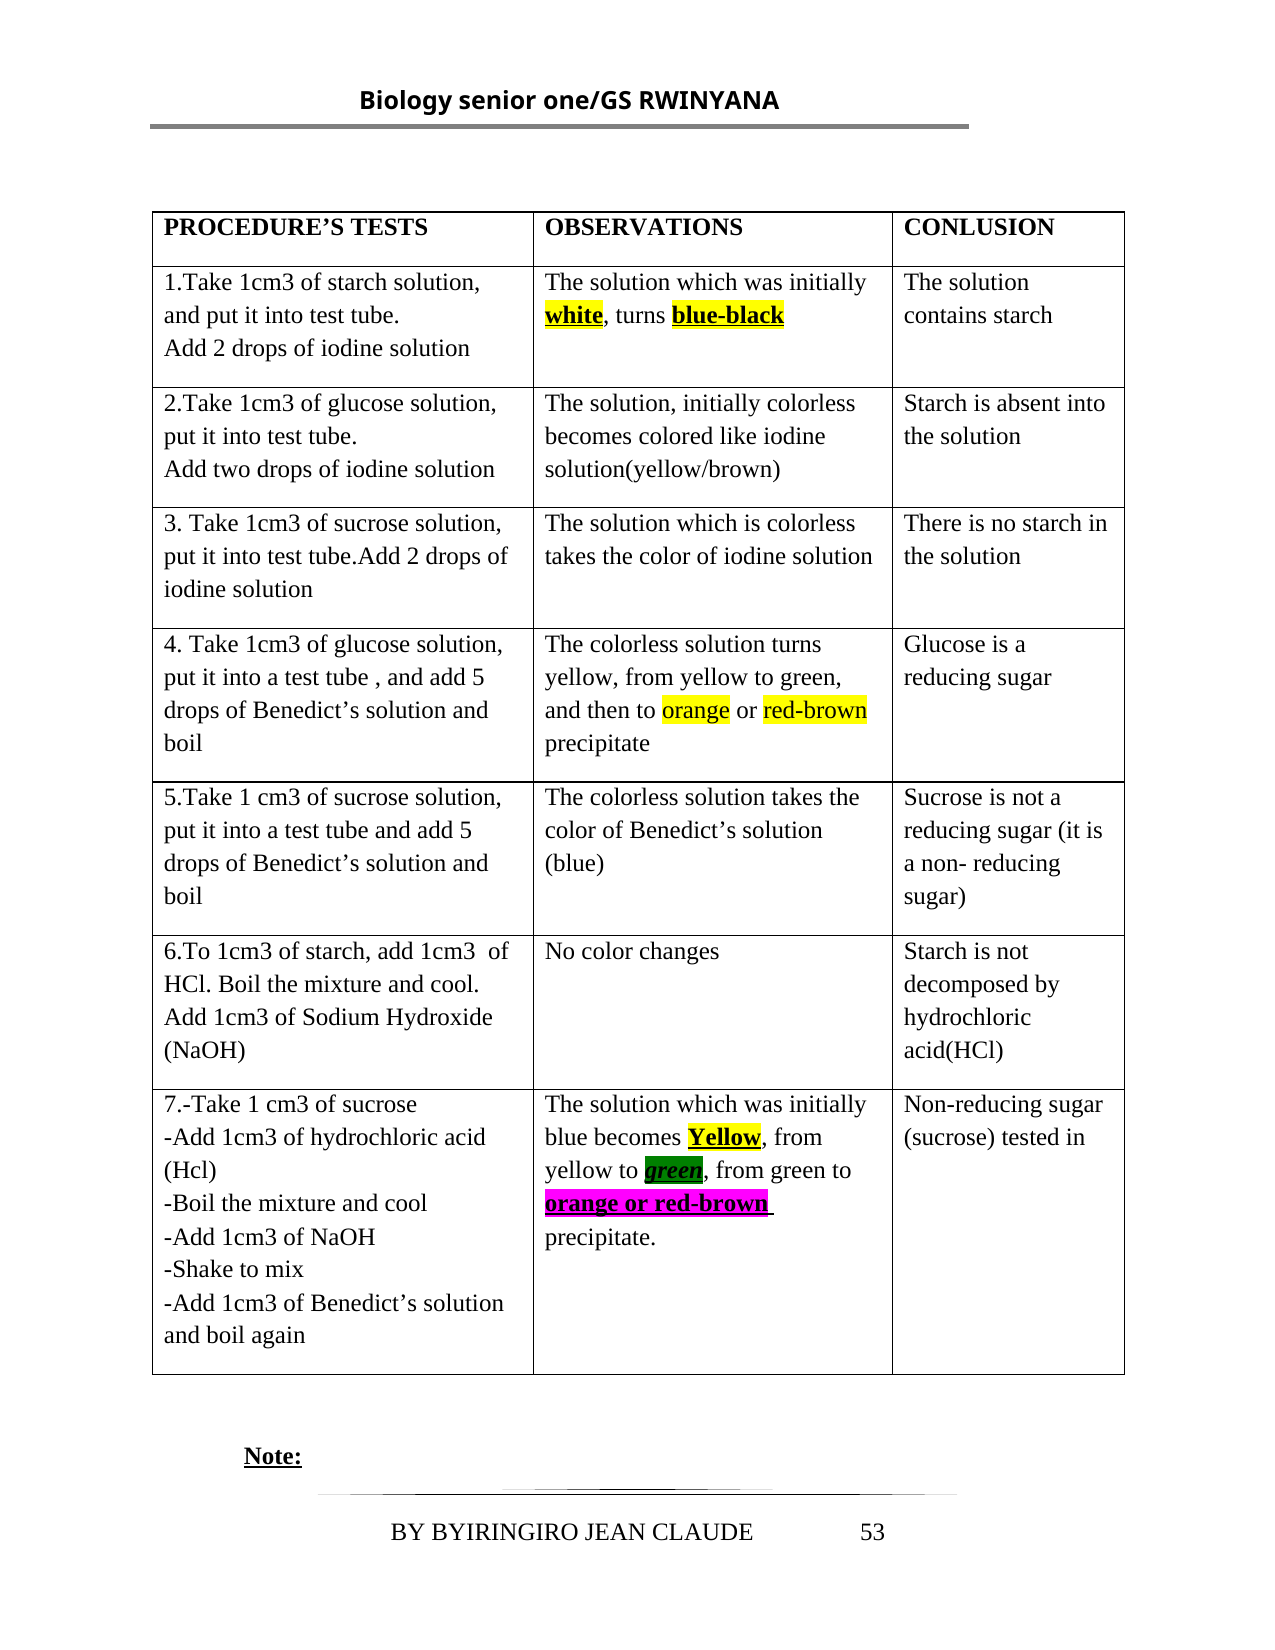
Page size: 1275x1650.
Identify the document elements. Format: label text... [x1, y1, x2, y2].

table_cell 3. Take 1cm3 of sucrose solution, put it into test tube.Add 2 drops of iodine solution [153, 508, 533, 628]
table_header OBSERVATIONS [534, 213, 892, 266]
table_header CONLUSION [893, 213, 1124, 266]
table_cell Starch is absent into the solution [893, 388, 1124, 507]
table_cell The solution which was initially white, turns blue-black [534, 267, 892, 387]
table_cell There is no starch in the solution [893, 508, 1124, 628]
table_cell The solution, initially colorless becomes colored like iodine solution(yellow/brown) [534, 388, 892, 507]
table_cell The colorless solution turns yellow, from yellow to green, and then to orange or red-brown precipitate [534, 629, 892, 781]
table_cell Non-reducing sugar (sucrose) tested in [893, 1090, 1124, 1374]
table_cell The solution contains starch [893, 267, 1124, 387]
table_cell No color changes [534, 936, 892, 1088]
table_cell 1.Take 1cm3 of starch solution, and put it into test tube. Add 2 drops of iodine solution [153, 267, 533, 387]
table_cell 4. Take 1cm3 of glucose solution, put it into a test tube , and add 5 drops of Benedict’s solution and boil [153, 629, 533, 781]
table_cell 2.Take 1cm3 of glucose solution, put it into test tube. Add two drops of iodine solution [153, 388, 533, 507]
table_cell Starch is not decomposed by hydrochloric acid(HCl) [893, 936, 1124, 1088]
list Note: [244, 1441, 1125, 1470]
table_cell 7.-Take 1 cm3 of sucrose -Add 1cm3 of hydrochloric acid (Hcl) -Boil the mixture and cool -Add 1cm3 of NaOH -Shake to mix -Add 1cm3 of Benedict’s solution and boil again [153, 1090, 533, 1374]
table_cell 6.To 1cm3 of starch, add 1cm3 of HCl. Boil the mixture and cool. Add 1cm3 of Sodium Hydroxide (NaOH) [153, 936, 533, 1088]
table_cell The solution which is colorless takes the color of iodine solution [534, 508, 892, 628]
table_cell Glucose is a reducing sugar [893, 629, 1124, 781]
table_cell The colorless solution takes the color of Benedict’s solution (blue) [534, 783, 892, 935]
table_header PROCEDURE’S TESTS [153, 213, 533, 266]
table_cell 5.Take 1 cm3 of sucrose solution, put it into a test tube and add 5 drops of Benedict’s solution and boil [153, 783, 533, 935]
table_cell Sucrose is not a reducing sugar (it is a non- reducing sugar) [893, 783, 1124, 935]
table_cell The solution which was initially blue becomes Yellow, from yellow to green, from green to orange or red-brown precipitate. [534, 1090, 892, 1374]
